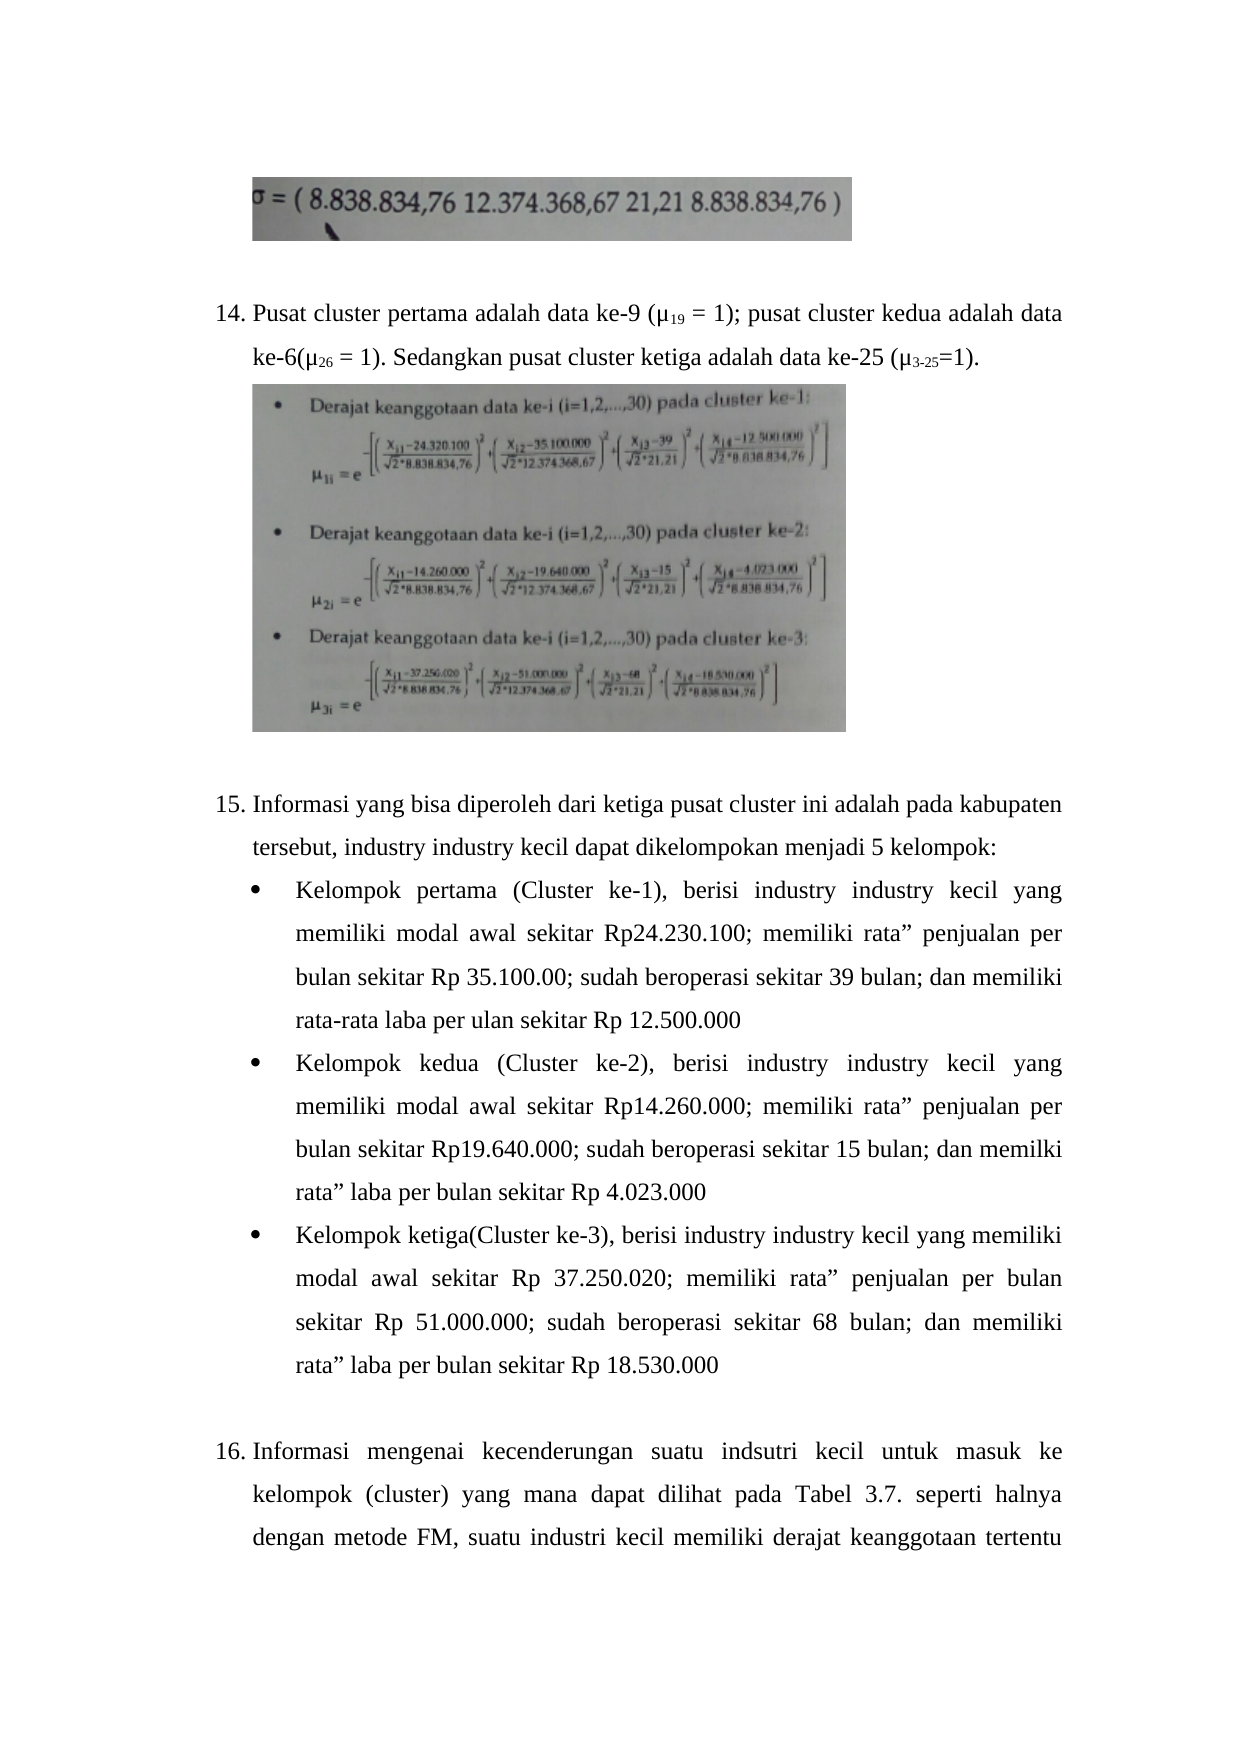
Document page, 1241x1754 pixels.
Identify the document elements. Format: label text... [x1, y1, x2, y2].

list Pusat cluster pertama adalah data ke-9 (μ19 = 1); pusat cluster kedua adalah data ke-6(μ26 = 1). Sedangkan pusat cluster ketiga adalah data ke-25 (μ3-25=1). [215, 298, 1063, 370]
list Kelompok ketiga(Cluster ke-3), berisi industry industry kecil yang memiliki modal awal sekitar Rp 37.250.020; memiliki rata” penjualan per bulan sekitar Rp 51.000.000; sudah beroperasi sekitar 68 bulan; dan memiliki rata” laba per bulan sekitar Rp 18.530.000 [251, 1220, 1063, 1378]
list Kelompok kedua (Cluster ke-2), berisi industry industry kecil yang memiliki modal awal sekitar Rp14.260.000; memiliki rata” penjualan per bulan sekitar Rp19.640.000; sudah beroperasi sekitar 15 bulan; dan memilki rata” laba per bulan sekitar Rp 4.023.000 [251, 1048, 1063, 1206]
list Kelompok pertama (Cluster ke-1), berisi industry industry kecil yang memiliki modal awal sekitar Rp24.230.100; memiliki rata” penjualan per bulan sekitar Rp 35.100.00; sudah beroperasi sekitar 39 bulan; dan memiliki rata-rata laba per ulan sekitar Rp 12.500.000 [251, 875, 1063, 1033]
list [215, 1436, 1063, 1551]
list Informasi yang bisa diperoleh dari ketiga pusat cluster ini adalah pada kabupaten tersebut, industry industry kecil dapat dikelompokan menjadi 5 kelompok: [215, 789, 1063, 861]
picture [252, 384, 846, 732]
picture [252, 177, 852, 241]
